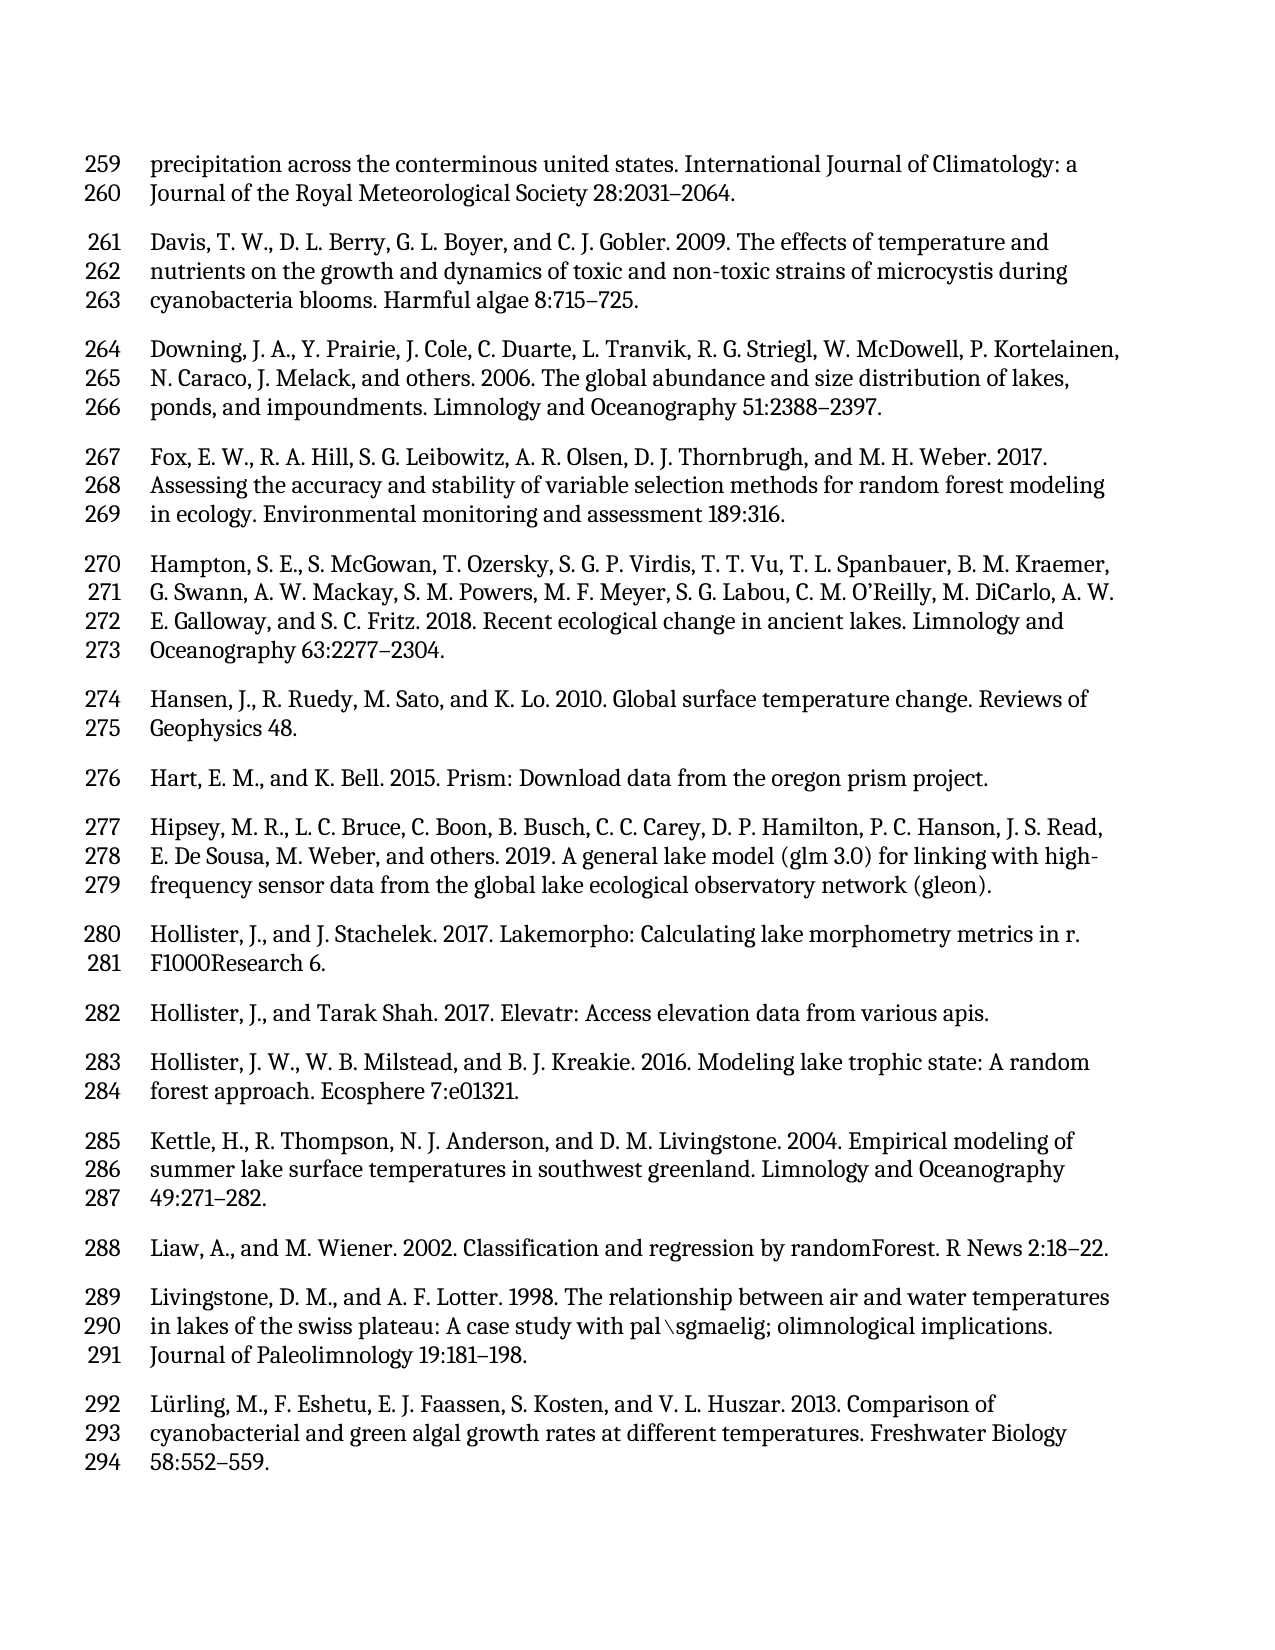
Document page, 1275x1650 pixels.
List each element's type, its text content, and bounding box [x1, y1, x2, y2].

text Hampton, S. E., S. McGowan, T. Ozersky, S. G. P. Virdis, T. T. Vu, T. L. Spanbauer, B. M. Kraemer, G. Swann, A. W. Mackay, S. M. Powers, M. F. Meyer, S. G. Labou, C. M. O’Reilly, M. DiCarlo, A. W. E. Galloway, and S. C. Fritz. 2018. Recent ecological change in ancient lakes. Limnology and Oceanography 63:2277–2304. [150, 549, 1125, 664]
text Kettle, H., R. Thompson, N. J. Anderson, and D. M. Livingstone. 2004. Empirical modeling of summer lake surface temperatures in southwest greenland. Limnology and Oceanography 49:271–282. [150, 1127, 1125, 1213]
text Liaw, A., and M. Wiener. 2002. Classification and regression by randomForest. R News 2:18–22. [150, 1234, 1125, 1262]
text Livingstone, D. M., and A. F. Lotter. 1998. The relationship between air and water temperatures in lakes of the swiss plateau: A case study with palsgmaelig; olimnological implications. Journal of Paleolimnology 19:181–198. [150, 1283, 1125, 1369]
text Davis, T. W., D. L. Berry, G. L. Boyer, and C. J. Gobler. 2009. The effects of temperature and nutrients on the growth and dynamics of toxic and non-toxic strains of microcystis during cyanobacteria blooms. Harmful algae 8:715–725. [150, 228, 1125, 314]
text Hipsey, M. R., L. C. Bruce, C. Boon, B. Busch, C. C. Carey, D. P. Hamilton, P. C. Hanson, J. S. Read, E. De Sousa, M. Weber, and others. 2019. A general lake model (glm 3.0) for linking with high-frequency sensor data from the global lake ecological observatory network (gleon). [150, 813, 1125, 899]
text Hollister, J. W., W. B. Milstead, and B. J. Kreakie. 2016. Modeling lake trophic state: A random forest approach. Ecosphere 7:e01321. [150, 1048, 1125, 1106]
text Hart, E. M., and K. Bell. 2015. Prism: Download data from the oregon prism project. [150, 764, 1125, 792]
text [150, 150, 1125, 207]
text Fox, E. W., R. A. Hill, S. G. Leibowitz, A. R. Olsen, D. J. Thornbrugh, and M. H. Weber. 2017. Assessing the accuracy and stability of variable selection methods for random forest modeling in ecology. Environmental monitoring and assessment 189:316. [150, 442, 1125, 529]
text Lürling, M., F. Eshetu, E. J. Faassen, S. Kosten, and V. L. Huszar. 2013. Comparison of cyanobacterial and green algal growth rates at different temperatures. Freshwater Biology 58:552–559. [150, 1390, 1125, 1477]
text Hansen, J., R. Ruedy, M. Sato, and K. Lo. 2010. Global surface temperature change. Reviews of Geophysics 48. [150, 685, 1125, 743]
text Downing, J. A., Y. Prairie, J. Cole, C. Duarte, L. Tranvik, R. G. Striegl, W. McDowell, P. Kortelainen, N. Caraco, J. Melack, and others. 2006. The global abundance and size distribution of lakes, ponds, and impoundments. Limnology and Oceanography 51:2388–2397. [150, 335, 1125, 422]
text Hollister, J., and J. Stachelek. 2017. Lakemorpho: Calculating lake morphometry metrics in r. F1000Research 6. [150, 920, 1125, 978]
text Hollister, J., and Tarak Shah. 2017. Elevatr: Access elevation data from various apis. [150, 999, 1125, 1027]
